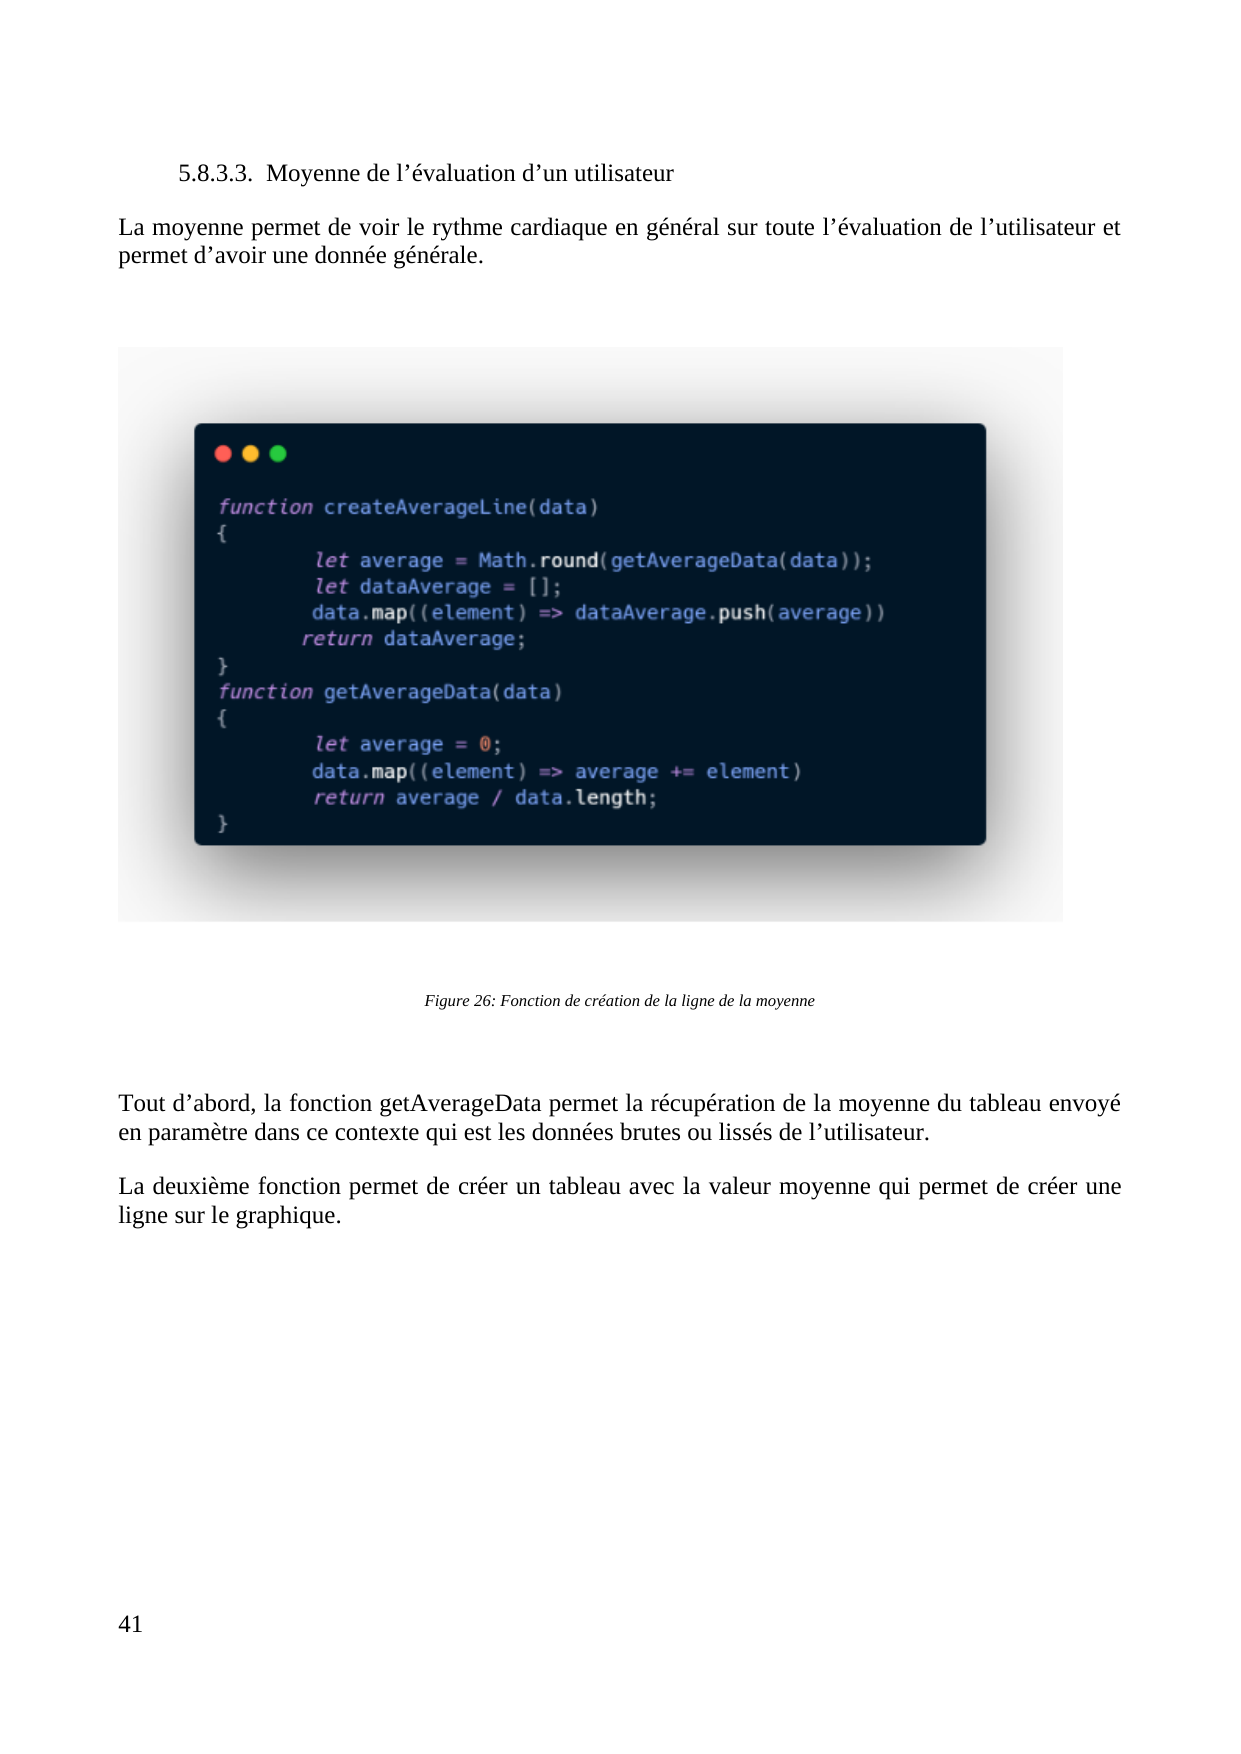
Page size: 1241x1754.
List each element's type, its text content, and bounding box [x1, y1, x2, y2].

text Tout d’abord, la fonction getAverageData permet la récupération de la moyenne du tableau envoyé en paramètre dans ce contexte qui est les données brutes ou lissés de l’utilisateur. [118, 1088, 1123, 1146]
text La deuxième fonction permet de créer un tableau avec la valeur moyenne qui permet de créer une ligne sur le graphique. [118, 1171, 1123, 1228]
text La moyenne permet de voir le rythme cardiaque en général sur toute l’évaluation de l’utilisateur et permet d’avoir une donnée générale. [118, 212, 1123, 269]
subtitle Moyenne de l’évaluation d’un utilisateur [178, 158, 1123, 187]
